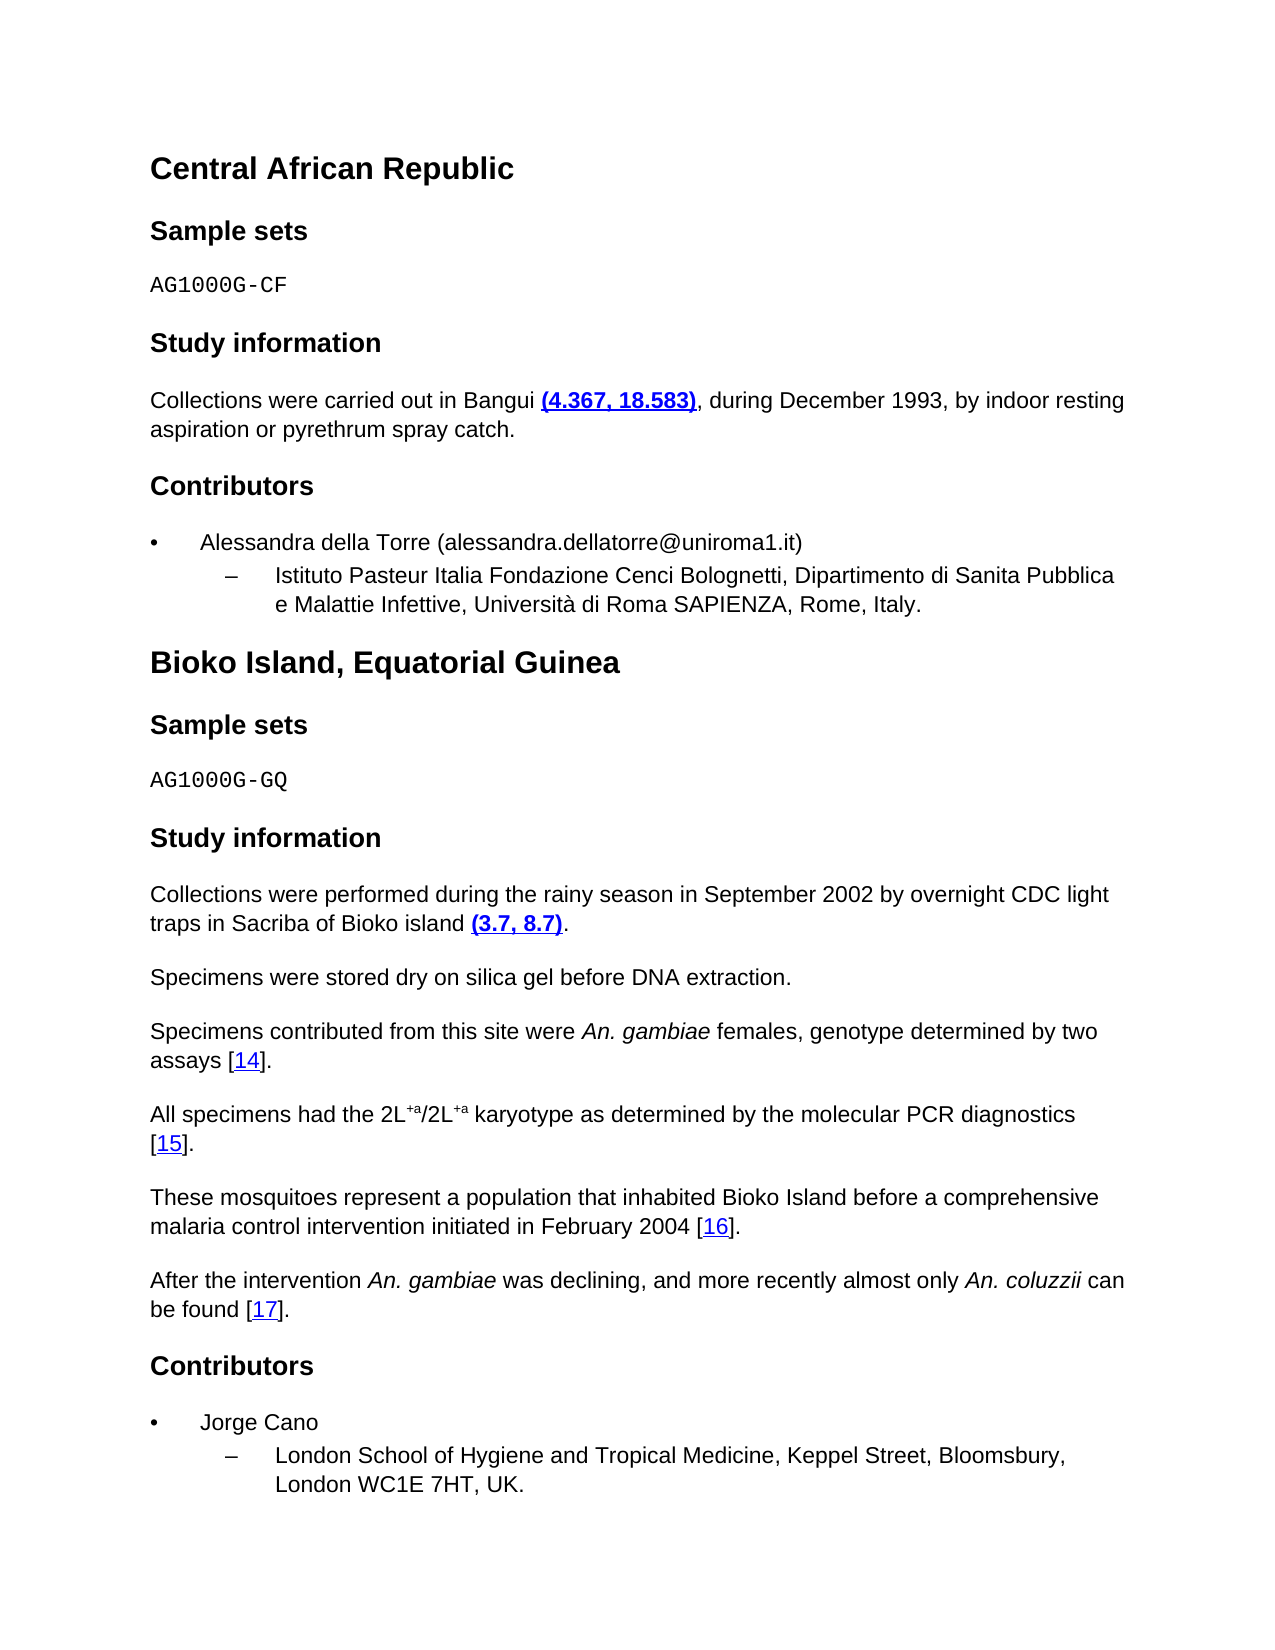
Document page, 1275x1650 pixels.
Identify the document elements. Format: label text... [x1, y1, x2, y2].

text Specimens were stored dry on silica gel before DNA extraction. [150, 964, 1125, 991]
text AG1000G-GQ [150, 768, 1125, 794]
text All specimens had the 2L+a/2L+a karyotype as determined by the molecular PCR diagnostics [15]. [150, 1101, 1125, 1156]
text Specimens contributed from this site were An. gambiae females, genotype determined by two assays [14]. [150, 1018, 1125, 1073]
text AG1000G-CF [150, 274, 1125, 300]
subtitle Study information [150, 822, 1125, 853]
text After the intervention An. gambiae was declining, and more recently almost only An. coluzzii can be found [17]. [150, 1267, 1125, 1322]
list London School of Hygiene and Tropical Medicine, Keppel Street, Bloomsbury, London WC1E 7HT, UK. [225, 1442, 1125, 1497]
list Jorge Cano [150, 1409, 1125, 1436]
list Istituto Pasteur Italia Fondazione Cenci Bolognetti, Dipartimento di Sanita Pubblica e Malattie Infettive, Università di Roma SAPIENZA, Rome, Italy. [225, 562, 1125, 617]
subtitle Central African Republic [150, 150, 1125, 186]
text These mosquitoes represent a population that inhabited Bioko Island before a comprehensive malaria control intervention initiated in February 2004 [16]. [150, 1184, 1125, 1239]
subtitle Sample sets [150, 214, 1125, 246]
text Collections were carried out in Bangui (4.367, 18.583), during December 1993, by indoor resting aspiration or pyrethrum spray catch. [150, 387, 1125, 442]
subtitle Sample sets [150, 709, 1125, 740]
list Alessandra della Torre (alessandra.dellatorre@uniroma1.it) [150, 529, 1125, 555]
text Collections were performed during the rainy season in September 2002 by overnight CDC light traps in Sacriba of Bioko island (3.7, 8.7). [150, 881, 1125, 937]
subtitle Study information [150, 327, 1125, 358]
subtitle Bioko Island, Equatorial Guinea [150, 644, 1125, 681]
subtitle Contributors [150, 469, 1125, 501]
subtitle Contributors [150, 1350, 1125, 1381]
